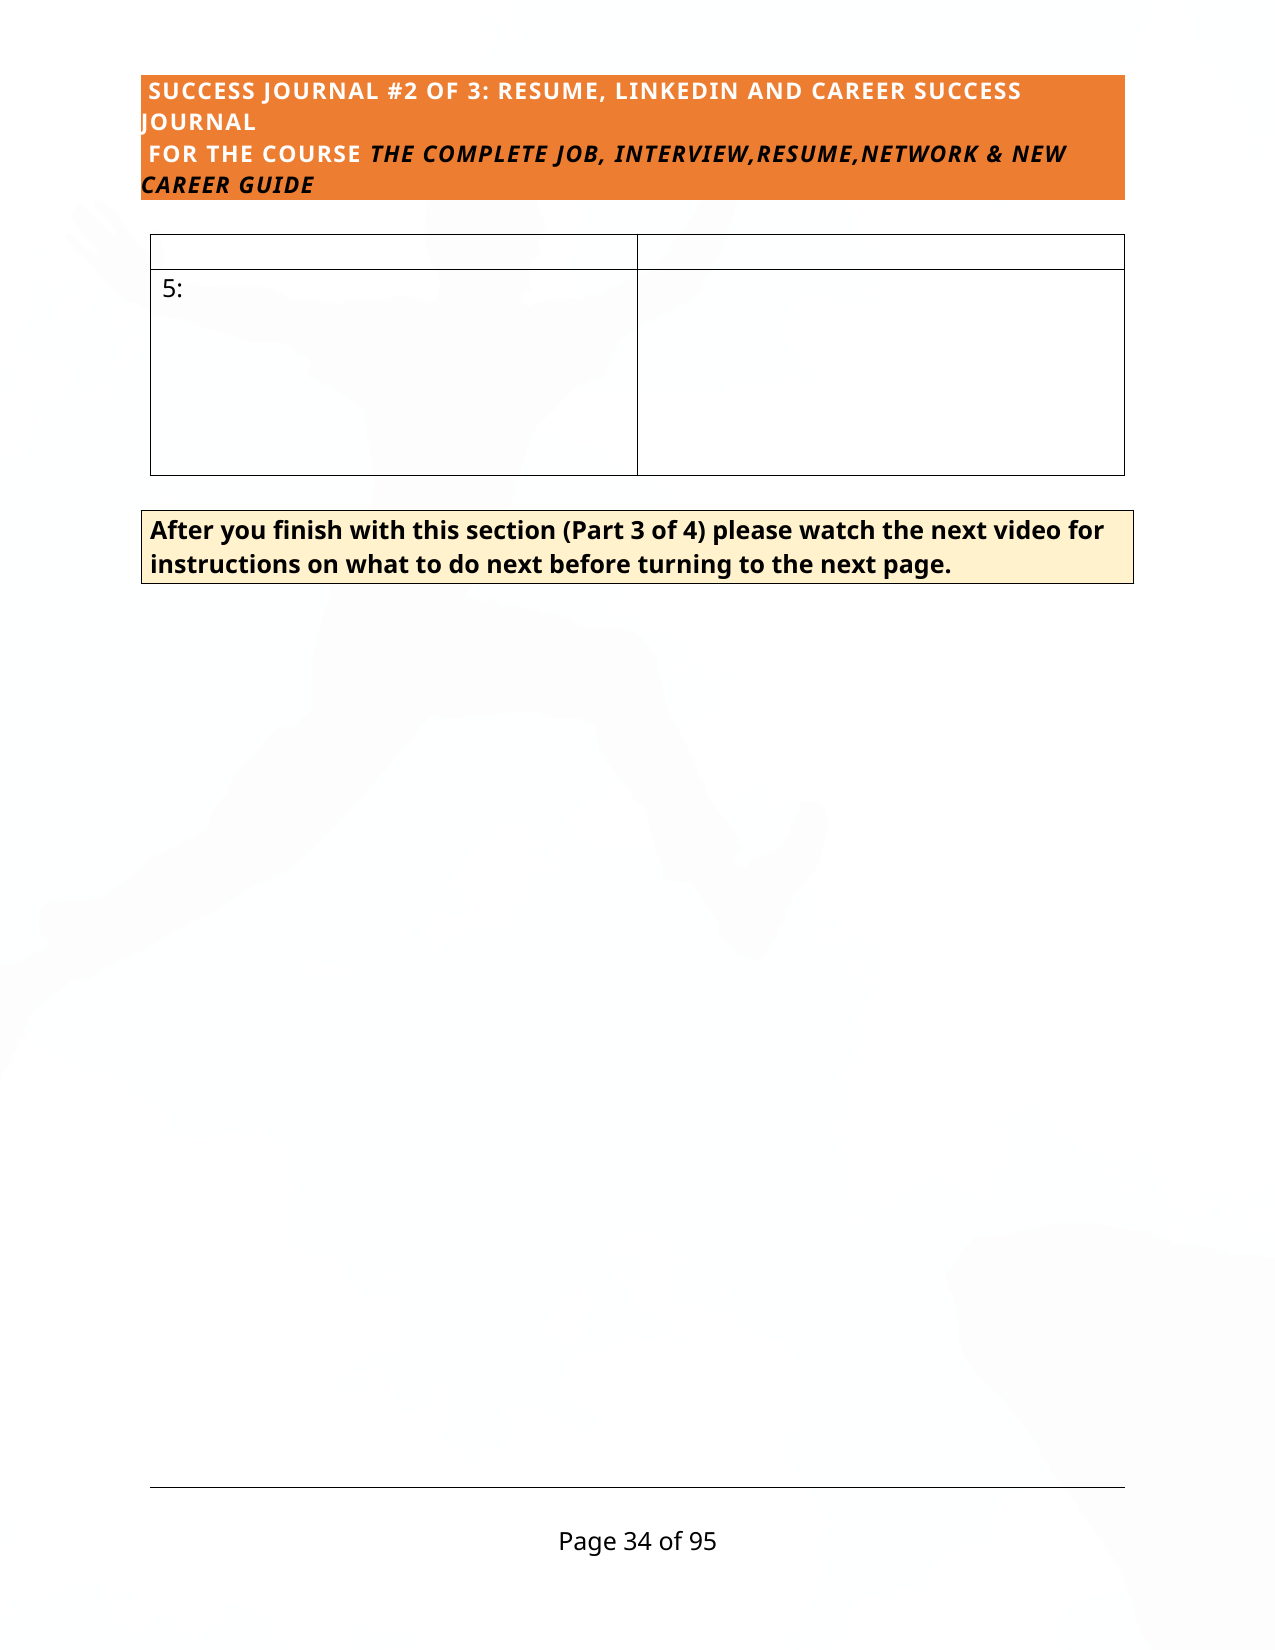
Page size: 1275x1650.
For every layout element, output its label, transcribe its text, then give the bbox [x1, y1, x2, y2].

text After you finish with this section (Part 3 of 4) please watch the next video for instructions on what to do next before turning to the next page. [142, 511, 1133, 583]
table_cell [638, 270, 1124, 474]
table_cell 4: [151, 235, 637, 269]
table_cell [638, 235, 1124, 269]
table_cell 5: [151, 270, 637, 474]
